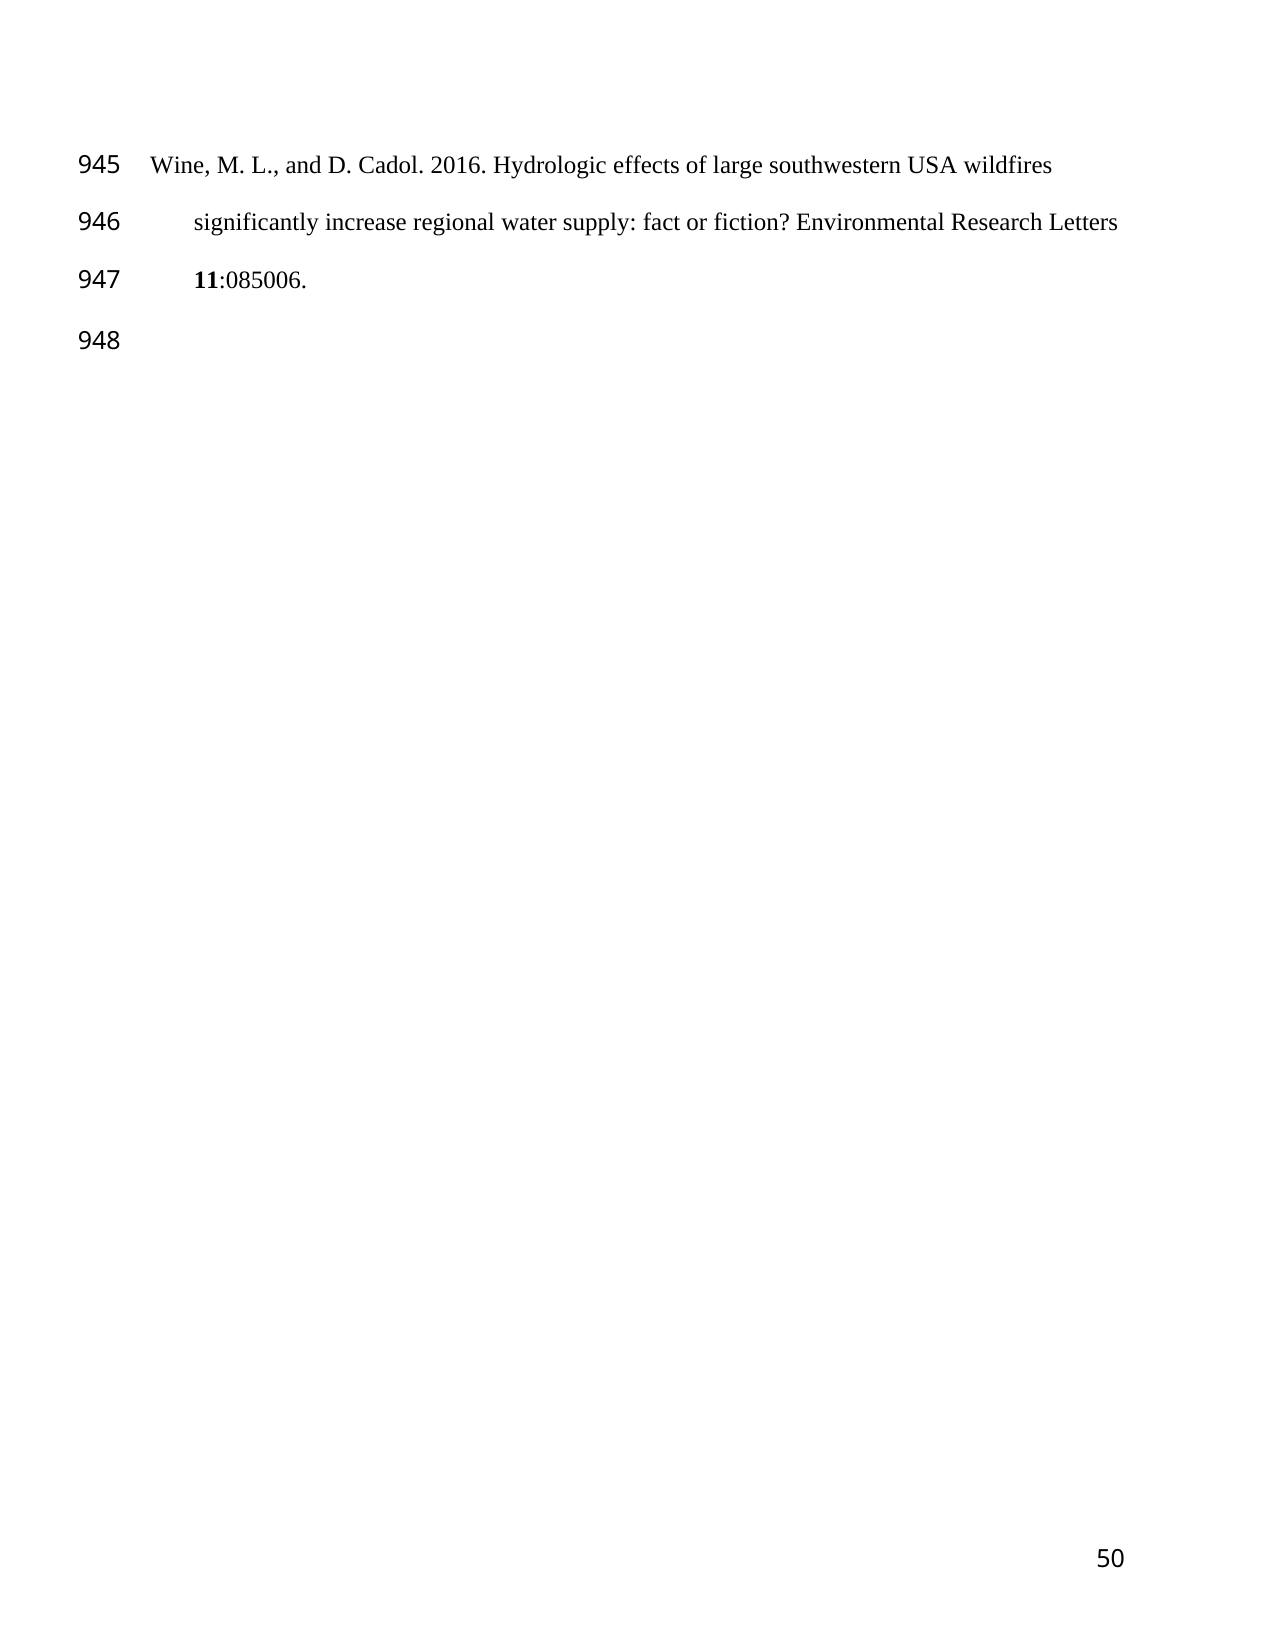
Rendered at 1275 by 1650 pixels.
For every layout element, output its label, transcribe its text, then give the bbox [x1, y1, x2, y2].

text Wine, M. L., and D. Cadol. 2016. Hydrologic effects of large southwestern USA wildfires significantly increase regional water supply: fact or fiction? Environmental Research Letters 11:085006. [150, 150, 1125, 294]
